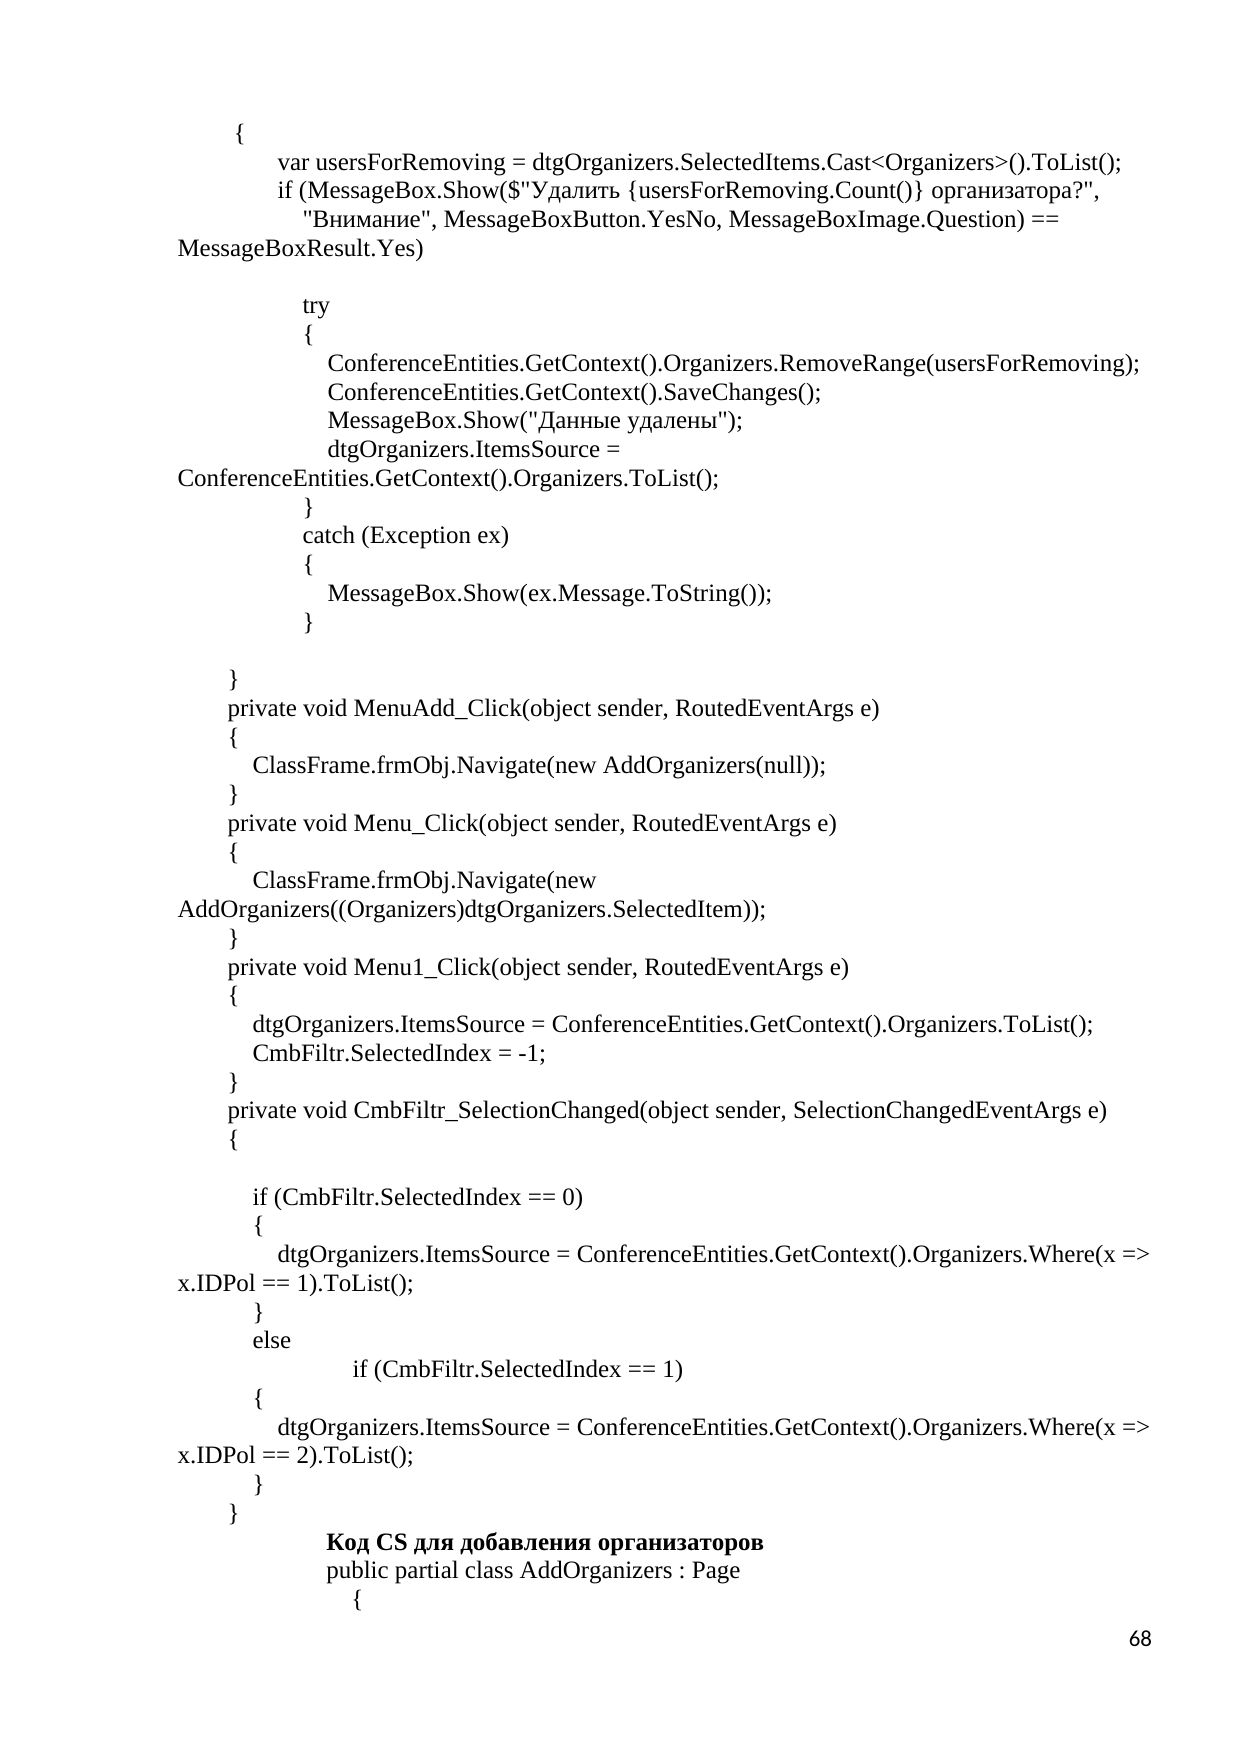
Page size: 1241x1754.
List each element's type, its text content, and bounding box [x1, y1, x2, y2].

text } [177, 1498, 1152, 1527]
text ClassFrame.frmObj.Navigate(new AddOrganizers((Organizers)dtgOrganizers.SelectedItem)); [177, 866, 1152, 923]
text { [177, 1211, 1152, 1239]
text public partial class AddOrganizers : Page [252, 1556, 1152, 1584]
text } [177, 1469, 1152, 1498]
text } [177, 1297, 1152, 1326]
text { [177, 722, 1152, 751]
text Код CS для добавления организаторов [252, 1527, 1152, 1556]
text } [177, 664, 1152, 693]
text ConferenceEntities.GetContext().Organizers.RemoveRange(usersForRemoving); [177, 348, 1152, 377]
text { [177, 837, 1152, 866]
text private void Menu_Click(object sender, RoutedEventArgs e) [177, 808, 1152, 837]
text { [177, 319, 1152, 348]
text { [177, 981, 1152, 1009]
text if (CmbFiltr.SelectedIndex == 0) [177, 1182, 1152, 1211]
text CmbFiltr.SelectedIndex = -1; [177, 1038, 1152, 1067]
text if (CmbFiltr.SelectedIndex == 1) [177, 1354, 1152, 1383]
text { [177, 1383, 1152, 1412]
text } [177, 492, 1152, 521]
text ConferenceEntities.GetContext().SaveChanges(); [177, 377, 1152, 406]
text ClassFrame.frmObj.Navigate(new AddOrganizers(null)); [177, 751, 1152, 779]
text dtgOrganizers.ItemsSource = ConferenceEntities.GetContext().Organizers.Where(x => x.IDPol == 1).ToList(); [177, 1239, 1152, 1297]
text { [252, 1584, 1152, 1613]
text dtgOrganizers.ItemsSource = ConferenceEntities.GetContext().Organizers.ToList(); [177, 434, 1152, 492]
text private void MenuAdd_Click(object sender, RoutedEventArgs e) [177, 693, 1152, 722]
text { [177, 1124, 1152, 1153]
text "Внимание", MessageBoxButton.YesNo, MessageBoxImage.Question) == MessageBoxResult.Yes) [177, 204, 1152, 262]
text { [177, 549, 1152, 578]
text } [177, 779, 1152, 808]
text { [177, 118, 1152, 147]
text private void CmbFiltr_SelectionChanged(object sender, SelectionChangedEventArgs e) [177, 1096, 1152, 1124]
text if (MessageBox.Show($"Удалить {usersForRemoving.Count()} организатора?", [177, 176, 1152, 204]
text try [177, 291, 1152, 319]
text } [177, 923, 1152, 952]
text catch (Exception ex) [177, 521, 1152, 549]
text private void Menu1_Click(object sender, RoutedEventArgs e) [177, 952, 1152, 981]
text } [177, 607, 1152, 636]
text MessageBox.Show(ex.Message.ToString()); [177, 578, 1152, 607]
text dtgOrganizers.ItemsSource = ConferenceEntities.GetContext().Organizers.Where(x => x.IDPol == 2).ToList(); [177, 1412, 1152, 1469]
text MessageBox.Show("Данные удалены"); [177, 406, 1152, 434]
text var usersForRemoving = dtgOrganizers.SelectedItems.Cast<Organizers>().ToList(); [177, 147, 1152, 176]
text dtgOrganizers.ItemsSource = ConferenceEntities.GetContext().Organizers.ToList(); [177, 1009, 1152, 1038]
text } [177, 1067, 1152, 1096]
text else [177, 1326, 1152, 1354]
